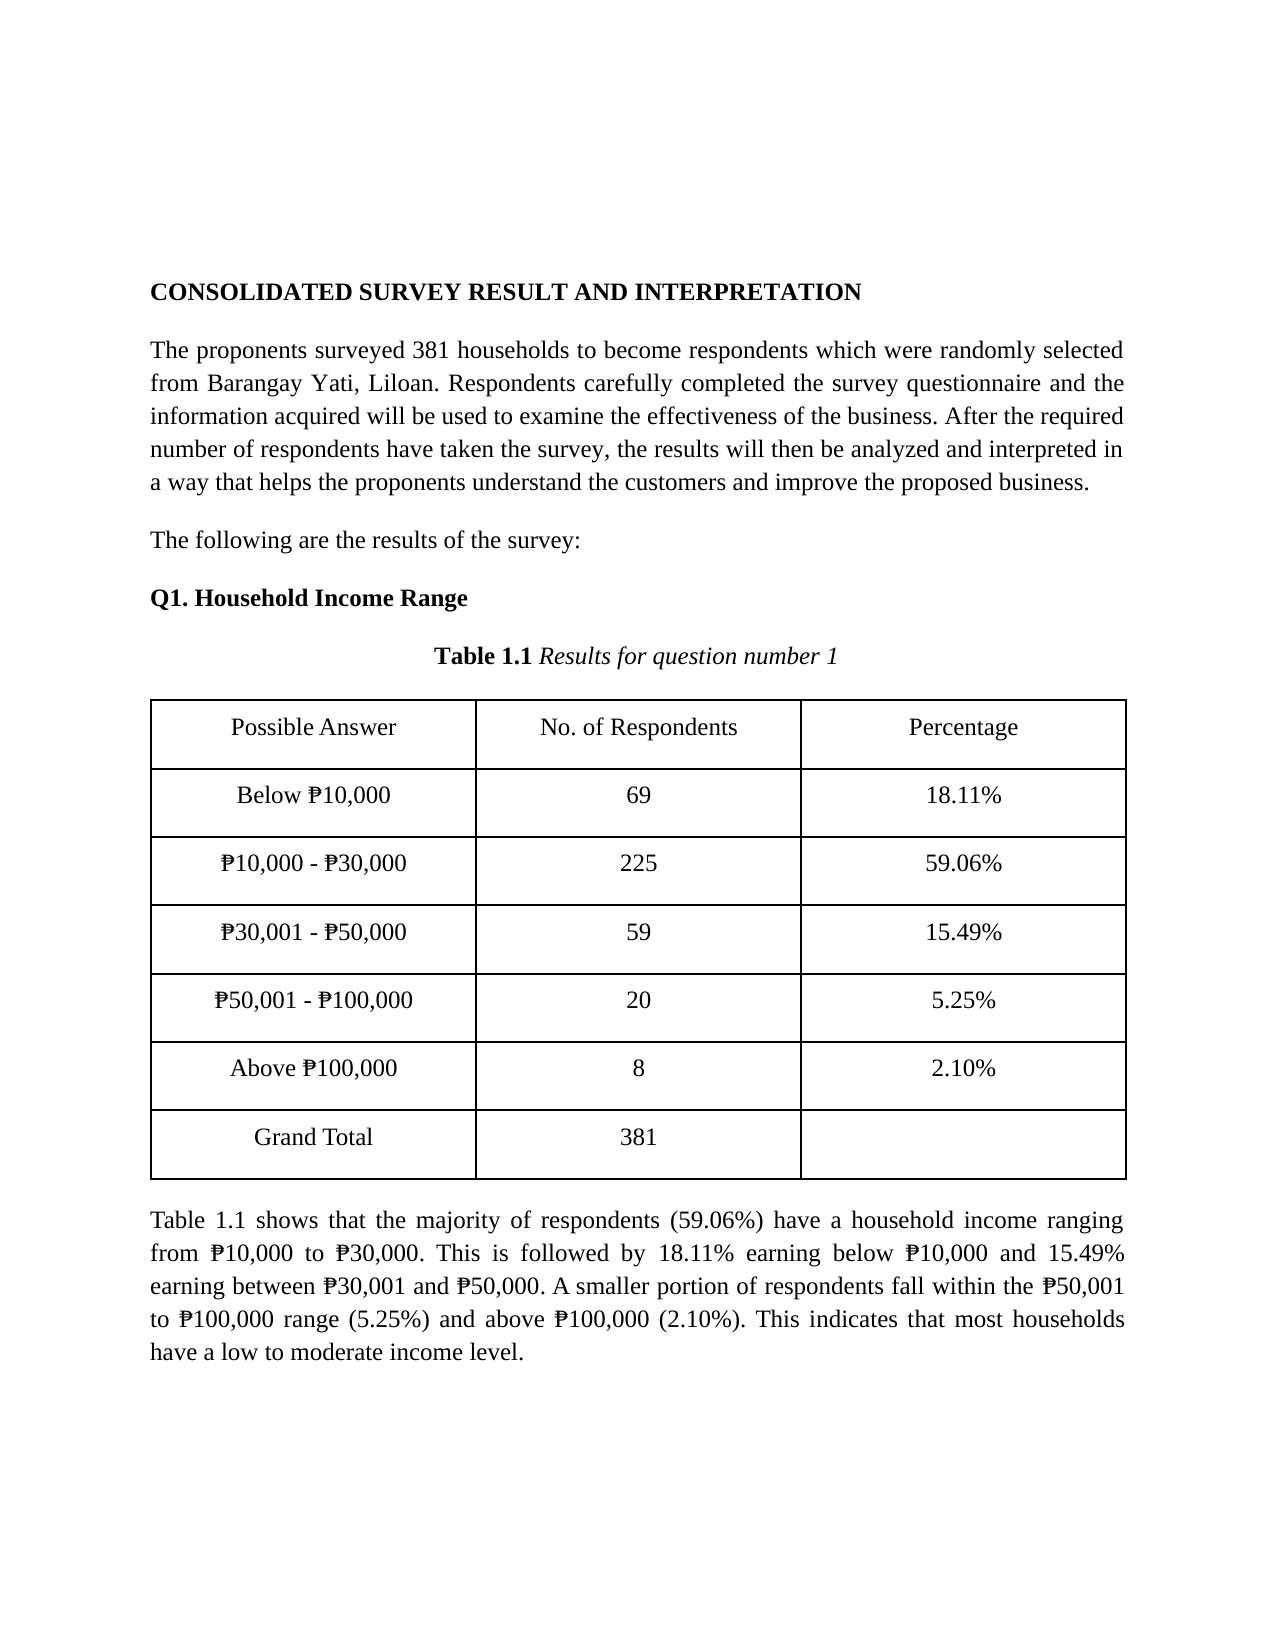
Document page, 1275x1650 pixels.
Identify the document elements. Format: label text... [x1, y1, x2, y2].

table_header Percentage [802, 701, 1125, 768]
table_cell Above ₱100,000 [152, 1043, 475, 1109]
table_cell Below ₱10,000 [152, 770, 475, 836]
table_cell ₱10,000 - ₱30,000 [152, 838, 475, 904]
text Q1. Household Income Range [150, 583, 1125, 612]
text CONSOLIDATED SURVEY RESULT AND INTERPRETATION [150, 277, 1125, 306]
table_cell 59.06% [802, 838, 1125, 904]
table_cell 59 [477, 906, 800, 973]
text Table 1.1 Results for question number 1 [150, 641, 1125, 670]
table_cell 225 [477, 838, 800, 904]
text Table 1.1 shows that the majority of respondents (59.06%) have a household income ranging from ₱10,000 to ₱30,000. This is followed by 18.11% earning below ₱10,000 and 15.49% earning between ₱30,001 and ₱50,000. A smaller portion of respondents fall within the ₱50,001 to ₱100,000 range (5.25%) and above ₱100,000 (2.10%). This indicates that most households have a low to moderate income level. [150, 1205, 1125, 1366]
table_cell ₱50,001 - ₱100,000 [152, 975, 475, 1041]
table_cell 15.49% [802, 906, 1125, 973]
table_cell Grand Total [152, 1111, 475, 1178]
text The proponents surveyed 381 households to become respondents which were randomly selected from Barangay Yati, Liloan. Respondents carefully completed the survey questionnaire and the information acquired will be used to examine the effectiveness of the business. After the required number of respondents have taken the survey, the results will then be analyzed and interpreted in a way that helps the proponents understand the customers and improve the proposed business. [150, 463, 1125, 496]
table_cell 18.11% [802, 770, 1125, 836]
table_cell 69 [477, 770, 800, 836]
table_header No. of Respondents [477, 701, 800, 768]
table_header Possible Answer [152, 701, 475, 768]
table_cell 8 [477, 1043, 800, 1109]
table_cell 381 [477, 1111, 800, 1178]
table_cell 20 [477, 975, 800, 1041]
text The following are the results of the survey: [150, 525, 1125, 554]
table_cell 5.25% [802, 975, 1125, 1041]
table_cell 2.10% [802, 1043, 1125, 1109]
table_cell [802, 1111, 1125, 1178]
table_cell ₱30,001 - ₱50,000 [152, 906, 475, 973]
